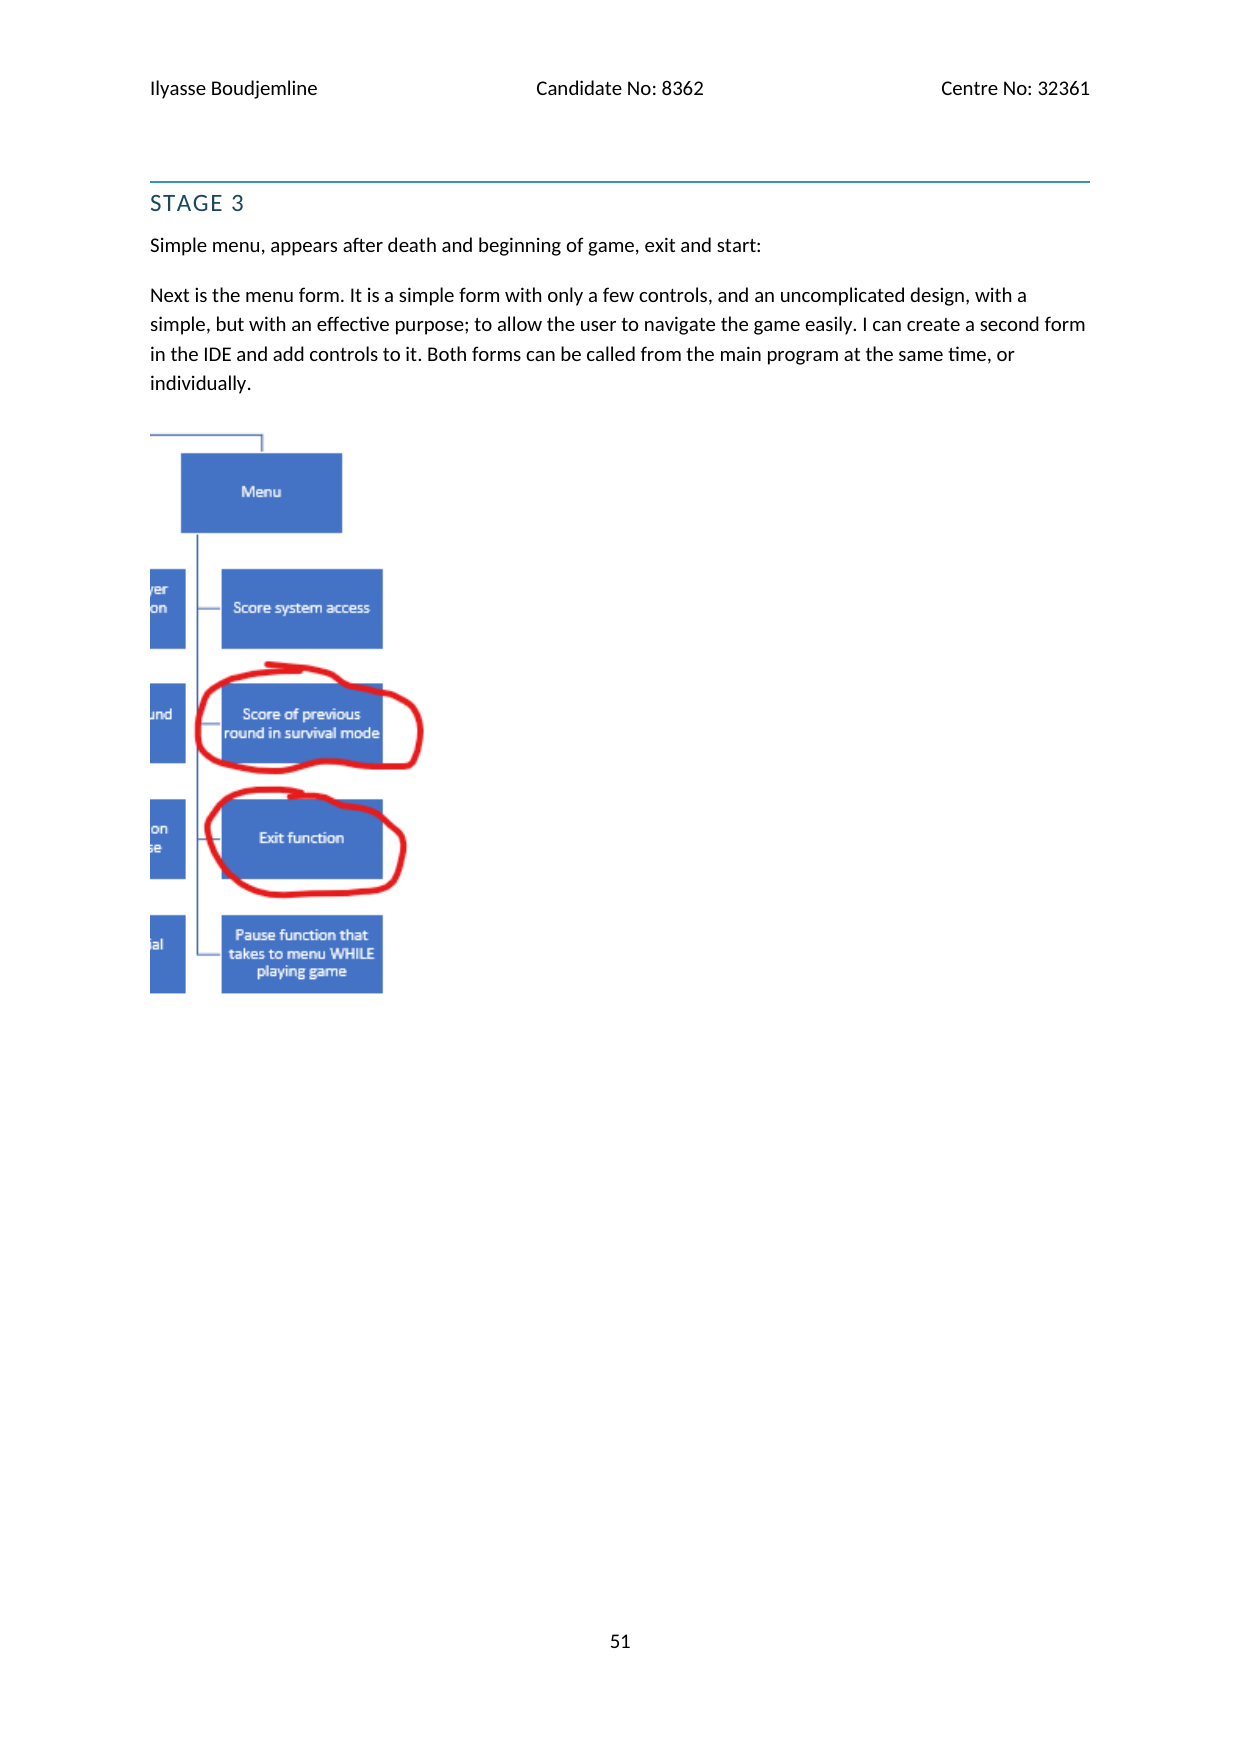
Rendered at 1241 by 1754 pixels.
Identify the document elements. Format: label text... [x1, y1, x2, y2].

text Simple menu, appears after death and beginning of game, exit and start: [150, 232, 1090, 258]
picture [150, 420, 441, 1025]
subtitle Stage 3 [150, 183, 1090, 217]
text Next is the menu form. It is a simple form with only a few controls, and an uncomplicated design, with a simple, but with an effective purpose; to allow the user to navigate the game easily. I can create a second form in the IDE and add controls to it. Both forms can be called from the main program at the same time, or individually. [150, 282, 1090, 395]
